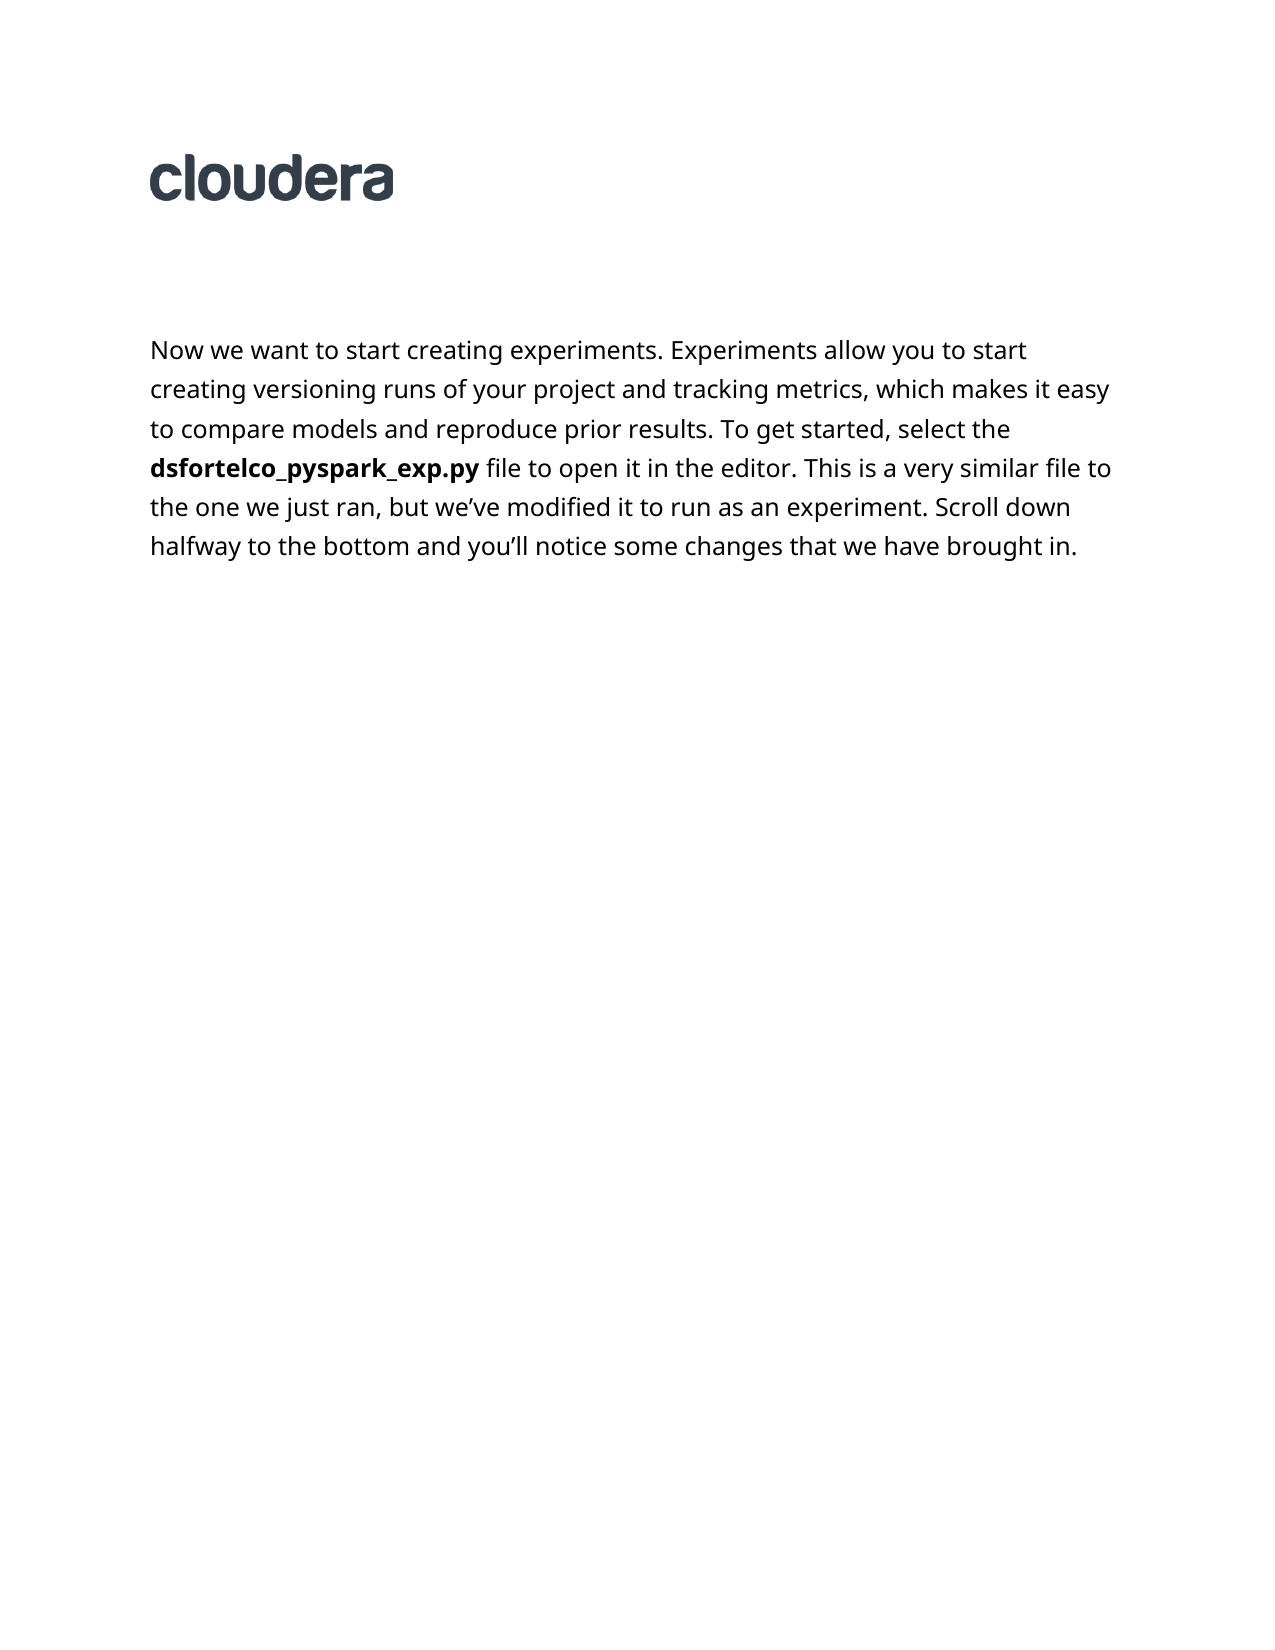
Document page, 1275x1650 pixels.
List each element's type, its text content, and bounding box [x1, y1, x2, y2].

picture [147, 0, 766, 328]
text Now we want to start creating experiments. Experiments allow you to start creating versioning runs of your project and tracking metrics, which makes it easy to compare models and reproduce prior results. To get started, select the dsfortelco_pyspark_exp.py file to open it in the editor. This is a very similar file to the one we just ran, but we’ve modified it to run as an experiment. Scroll down halfway to the bottom and you’ll notice some changes that we have brought in. [150, 150, 1125, 563]
